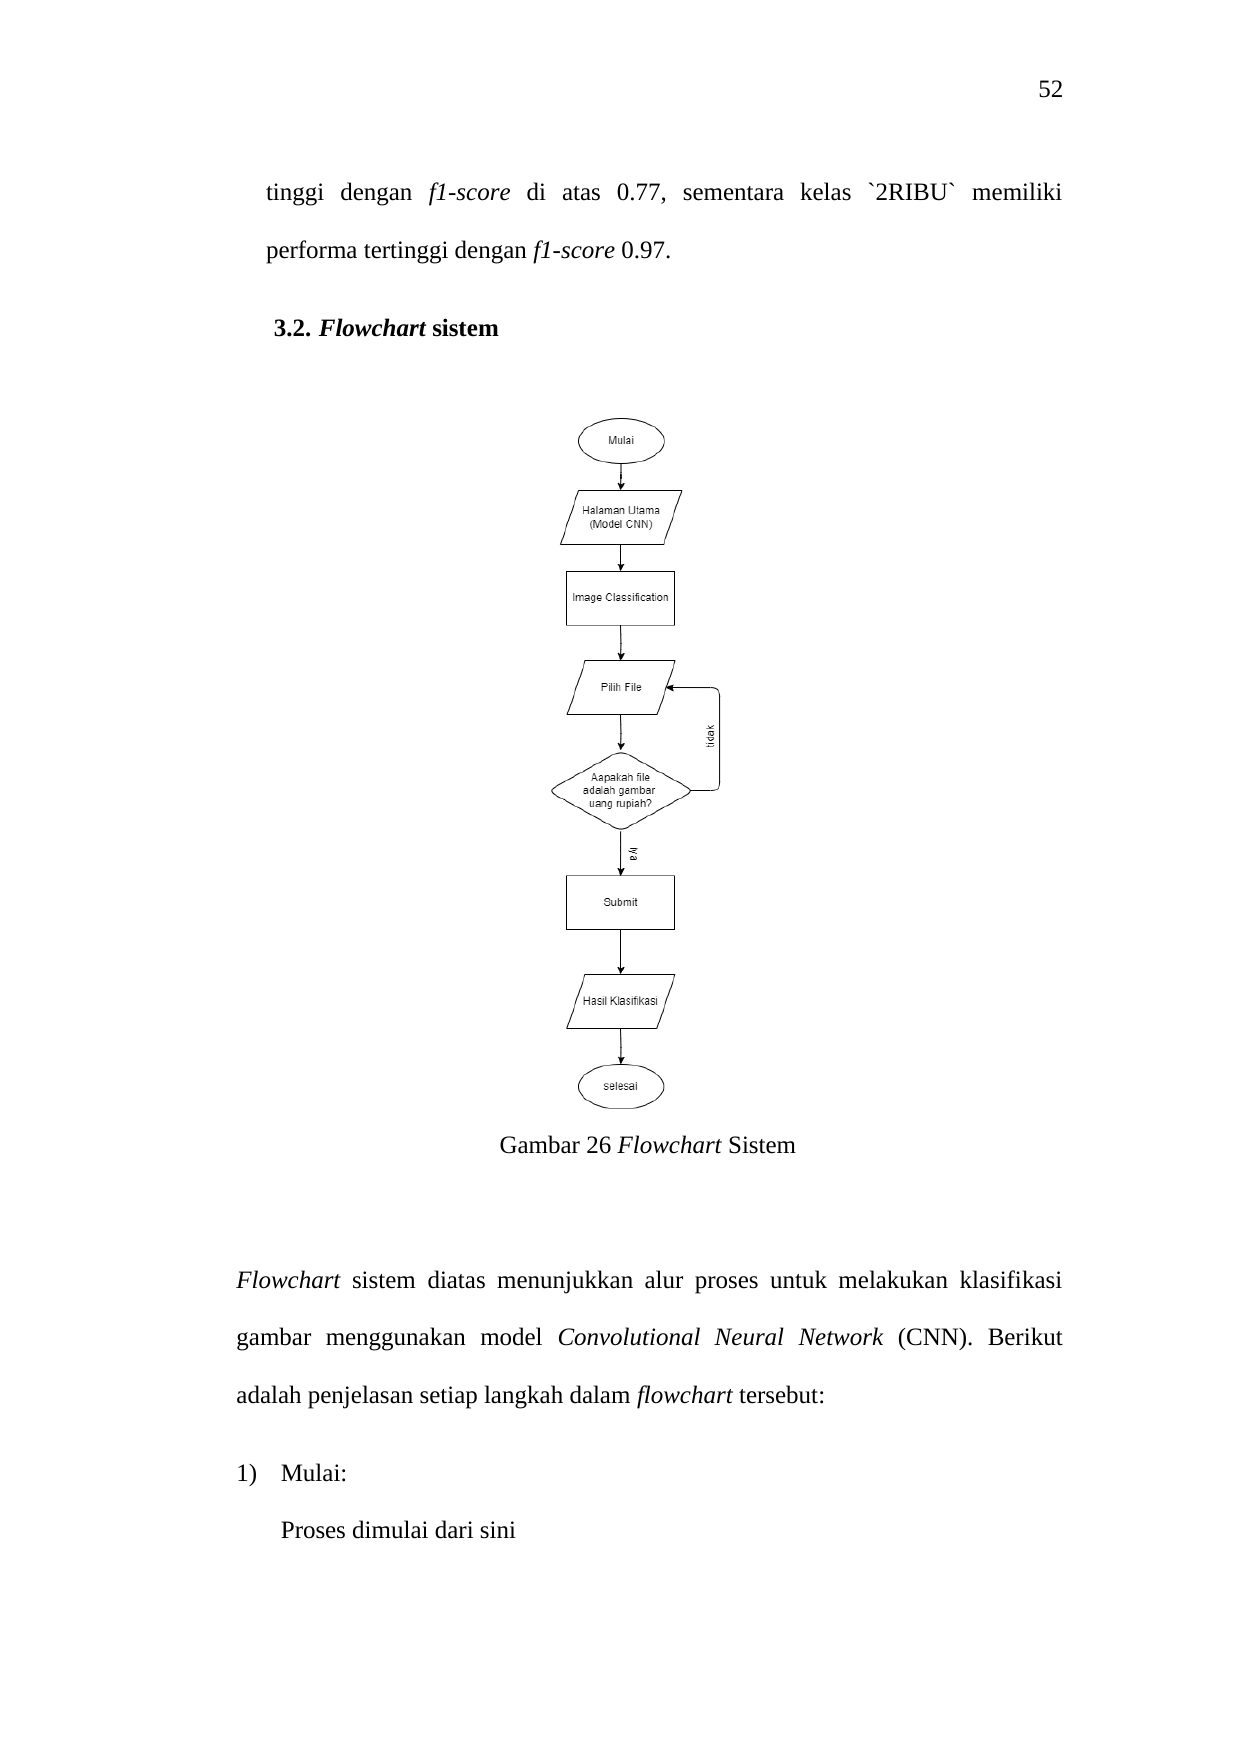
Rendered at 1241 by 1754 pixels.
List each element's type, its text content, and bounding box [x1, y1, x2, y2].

text Flowchart sistem diatas menunjukkan alur proses untuk melakukan klasifikasi gambar menggunakan model Convolutional Neural Network (CNN). Berikut adalah penjelasan setiap langkah dalam flowchart tersebut: [236, 1265, 1063, 1408]
list Proses dimulai dari sini [281, 1516, 1063, 1544]
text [266, 177, 1063, 263]
subtitle Flowchart sistem [274, 313, 1063, 342]
picture [547, 418, 728, 1109]
list Mulai: [236, 1458, 1063, 1487]
